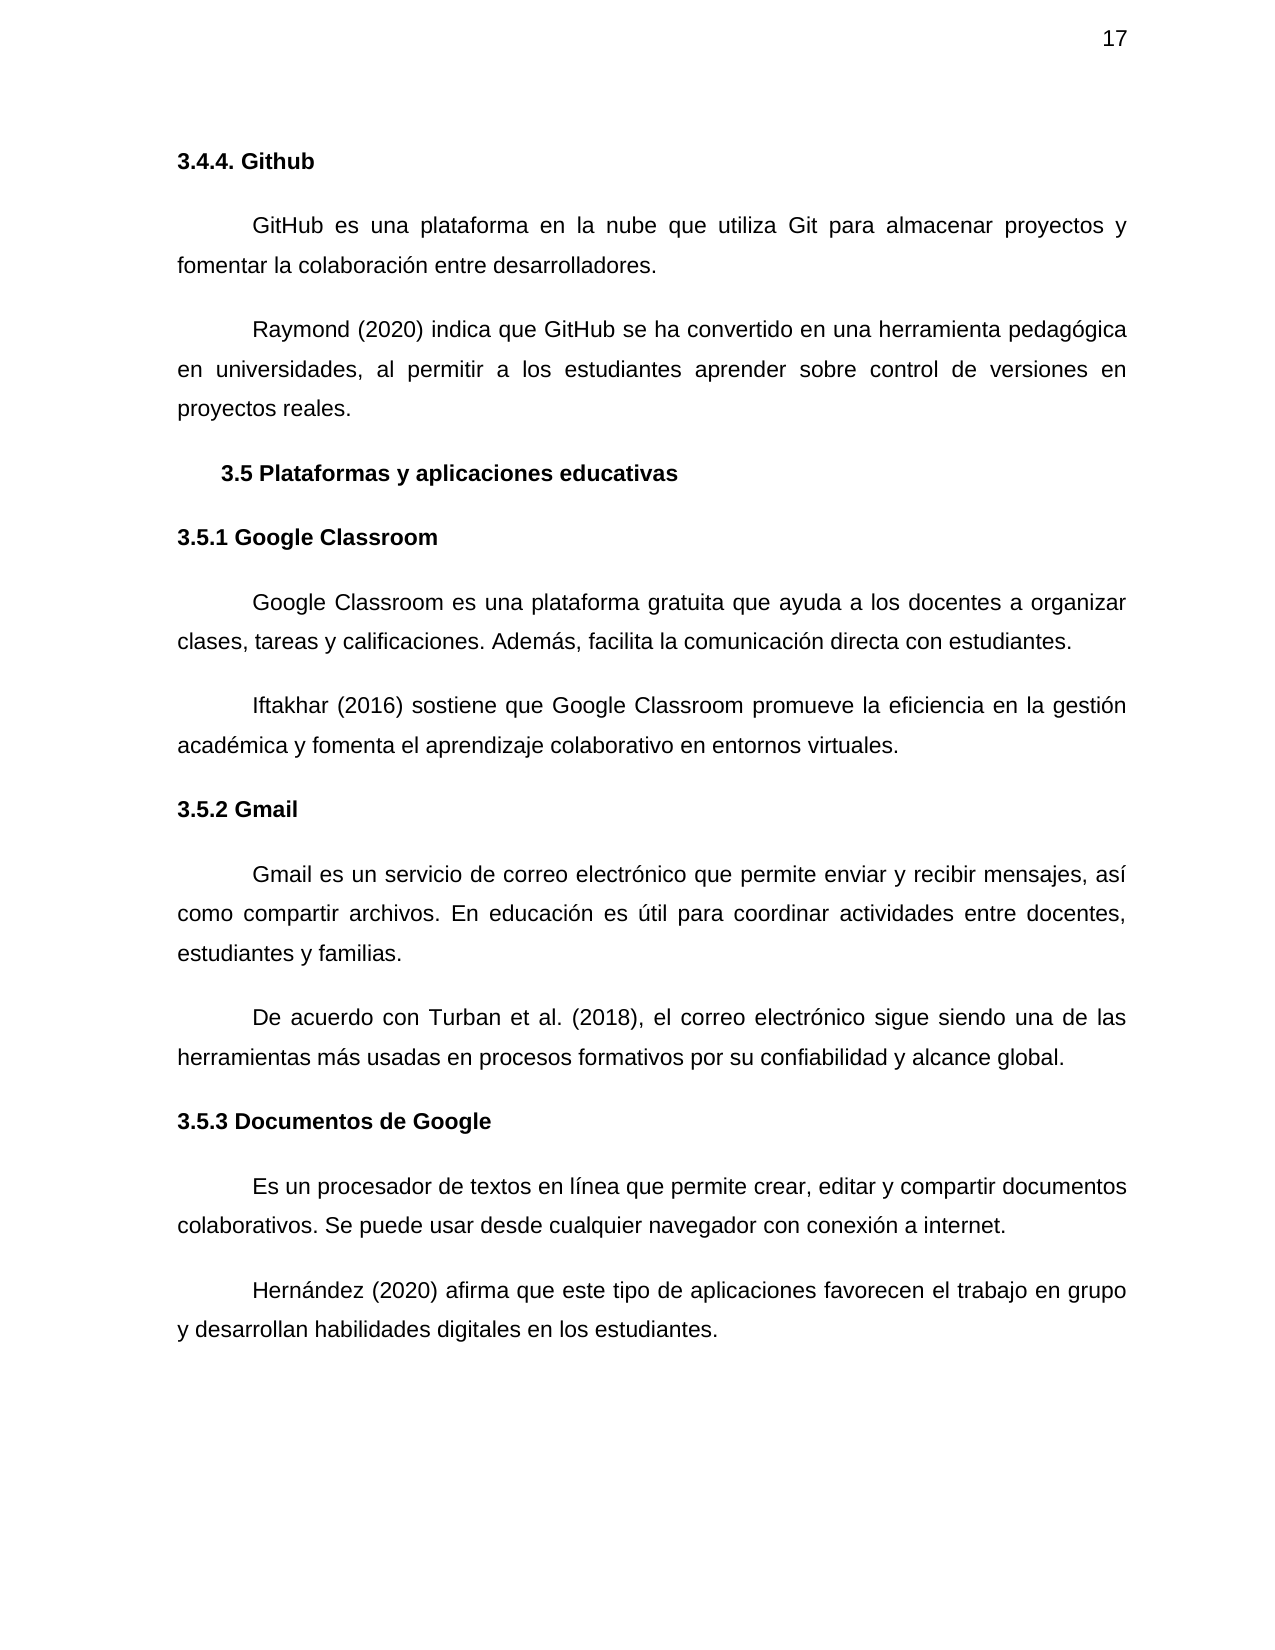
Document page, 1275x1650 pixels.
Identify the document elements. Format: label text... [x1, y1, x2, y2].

text Iftakhar (2016) sostiene que Google Classroom promueve la eficiencia en la gestión académica y fomenta el aprendizaje colaborativo en entornos virtuales. [177, 692, 1127, 758]
text Raymond (2020) indica que GitHub se ha convertido en una herramienta pedagógica en universidades, al permitir a los estudiantes aprender sobre control de versiones en proyectos reales. [177, 316, 1127, 421]
subtitle 3.4.4. Github [177, 148, 1127, 174]
text Google Classroom es una plataforma gratuita que ayuda a los docentes a organizar clases, tareas y calificaciones. Además, facilita la comunicación directa con estudiantes. [177, 588, 1127, 654]
text Gmail es un servicio de correo electrónico que permite enviar y recibir mensajes, así como compartir archivos. En educación es útil para coordinar actividades entre docentes, estudiantes y familias. [177, 861, 1127, 966]
text Es un procesador de textos en línea que permite crear, editar y compartir documentos colaborativos. Se puede usar desde cualquier navegador con conexión a internet. [177, 1173, 1127, 1238]
subtitle 3.5.2 Gmail [177, 796, 1127, 823]
subtitle 3.5 Plataformas y aplicaciones educativas [221, 459, 1127, 486]
text GitHub es una plataforma en la nube que utiliza Git para almacenar proyectos y fomentar la colaboración entre desarrolladores. [177, 212, 1127, 278]
text Hernández (2020) afirma que este tipo de aplicaciones favorecen el trabajo en grupo y desarrollan habilidades digitales en los estudiantes. [177, 1277, 1127, 1342]
text De acuerdo con Turban et al. (2018), el correo electrónico sigue siendo una de las herramientas más usadas en procesos formativos por su confiabilidad y alcance global. [177, 1004, 1127, 1070]
subtitle 3.5.1 Google Classroom [177, 524, 1127, 550]
subtitle 3.5.3 Documentos de Google [177, 1108, 1127, 1134]
